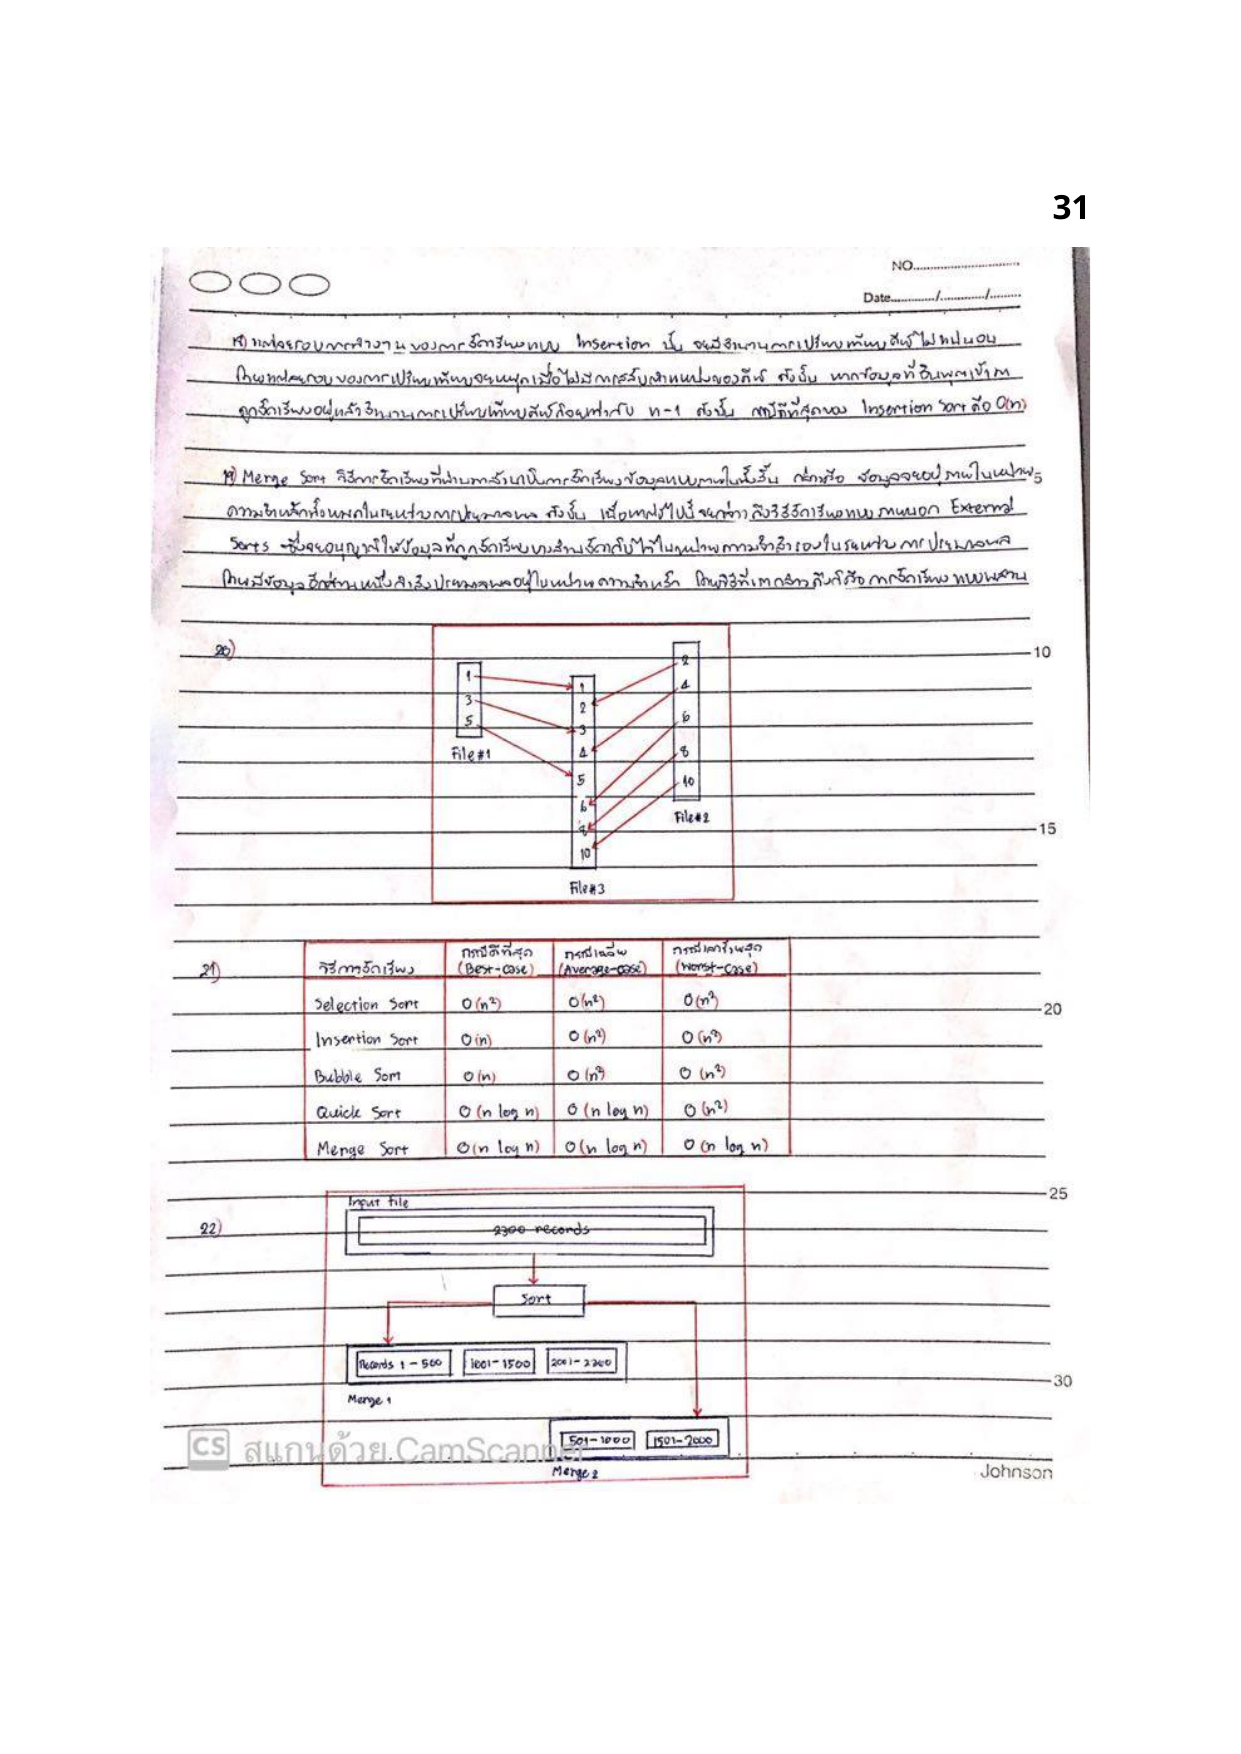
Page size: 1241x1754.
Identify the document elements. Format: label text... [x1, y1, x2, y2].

picture [150, 247, 1091, 1504]
text 31 [150, 184, 1090, 229]
